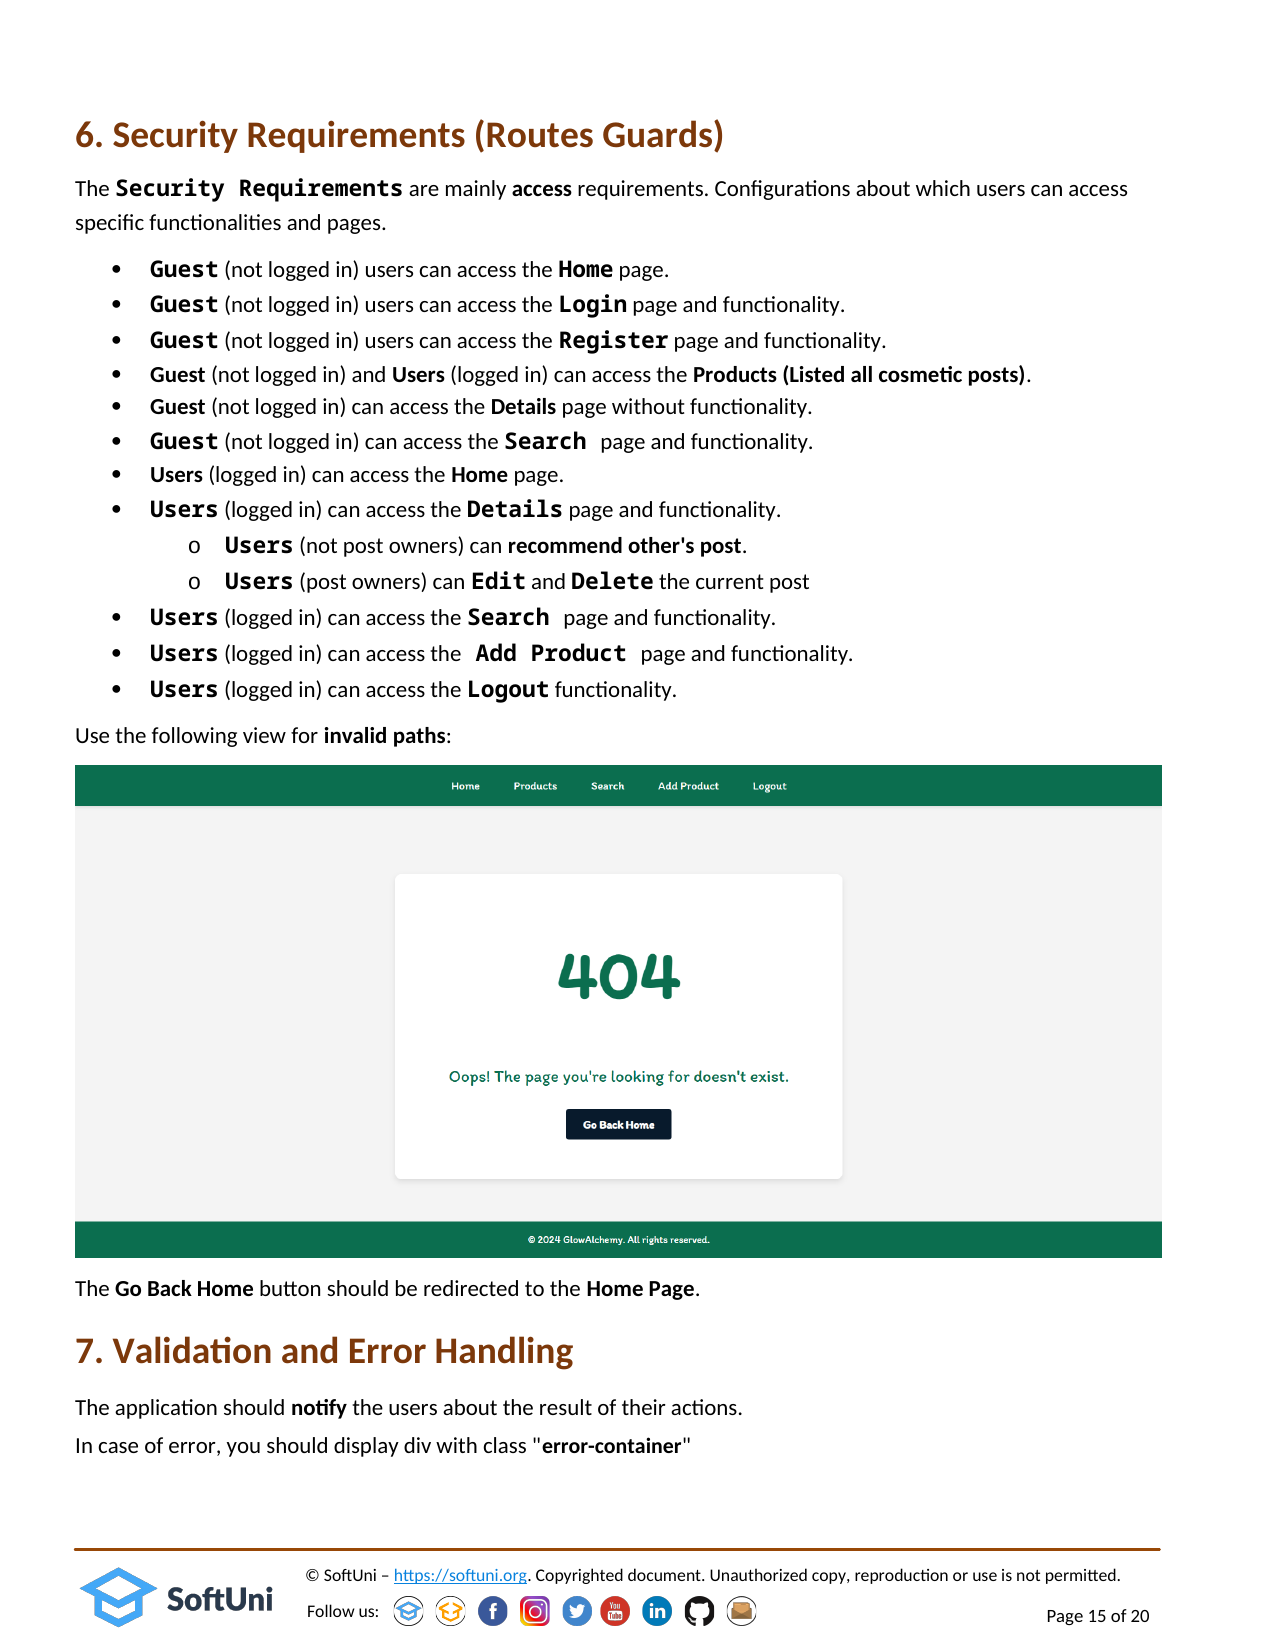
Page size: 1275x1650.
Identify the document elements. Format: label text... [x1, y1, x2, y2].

list Users (logged in) can access the Details page and functionality. [112, 493, 1200, 524]
list Users (logged in) can access the Add Product page and functionality. [112, 637, 1200, 668]
picture [642, 1617, 651, 1626]
picture [75, 765, 1162, 1258]
list Guest (not logged in) users can access the Register page and functionality. [112, 324, 1200, 356]
picture [520, 1596, 550, 1626]
list Guest (not logged in) can access the Details page without functionality. [112, 392, 1200, 421]
list Guest (not logged in) users can access the Login page and functionality. [112, 288, 1200, 320]
picture [73, 1561, 279, 1633]
text The Go Back Home button should be redirected to the Home Page. [75, 1274, 1200, 1302]
picture [435, 1596, 466, 1626]
list Users (logged in) can access the Logout functionality. [112, 673, 1200, 704]
text In case of error, you should display div with class "error-container" [75, 1429, 1200, 1459]
picture [642, 1596, 651, 1605]
picture [663, 1596, 672, 1605]
list Users (post owners) can Edit and Delete the current post [187, 565, 1200, 596]
subtitle The application should notify the users about the result of their actions. [75, 1393, 1200, 1421]
list Users (logged in) can access the Home page. [112, 461, 1200, 489]
picture [656, 1608, 665, 1618]
picture [562, 1596, 592, 1626]
picture [600, 1596, 630, 1626]
picture [684, 1596, 715, 1626]
picture [478, 1596, 508, 1626]
subtitle Validation and Error Handling [75, 1327, 1200, 1373]
list Guest (not logged in) can access the Search page and functionality. [112, 425, 1200, 456]
list Users (not post owners) can recommend other's post. [187, 529, 1200, 560]
picture [393, 1596, 424, 1626]
picture [726, 1596, 757, 1626]
list Users (logged in) can access the Search page and functionality. [112, 601, 1200, 632]
picture [663, 1617, 672, 1626]
list Guest (not logged in) and Users (logged in) can access the Products (Listed all cosmetic posts). [112, 360, 1200, 388]
list Guest (not logged in) users can access the Home page. [112, 252, 1200, 284]
subtitle Security Requirements (Routes Guards) [75, 111, 1200, 157]
text Use the following view for invalid paths: [75, 721, 1200, 749]
text The Security Requirements are mainly access requirements. Configurations about which users can access specific functionalities and pages. [75, 172, 1200, 236]
